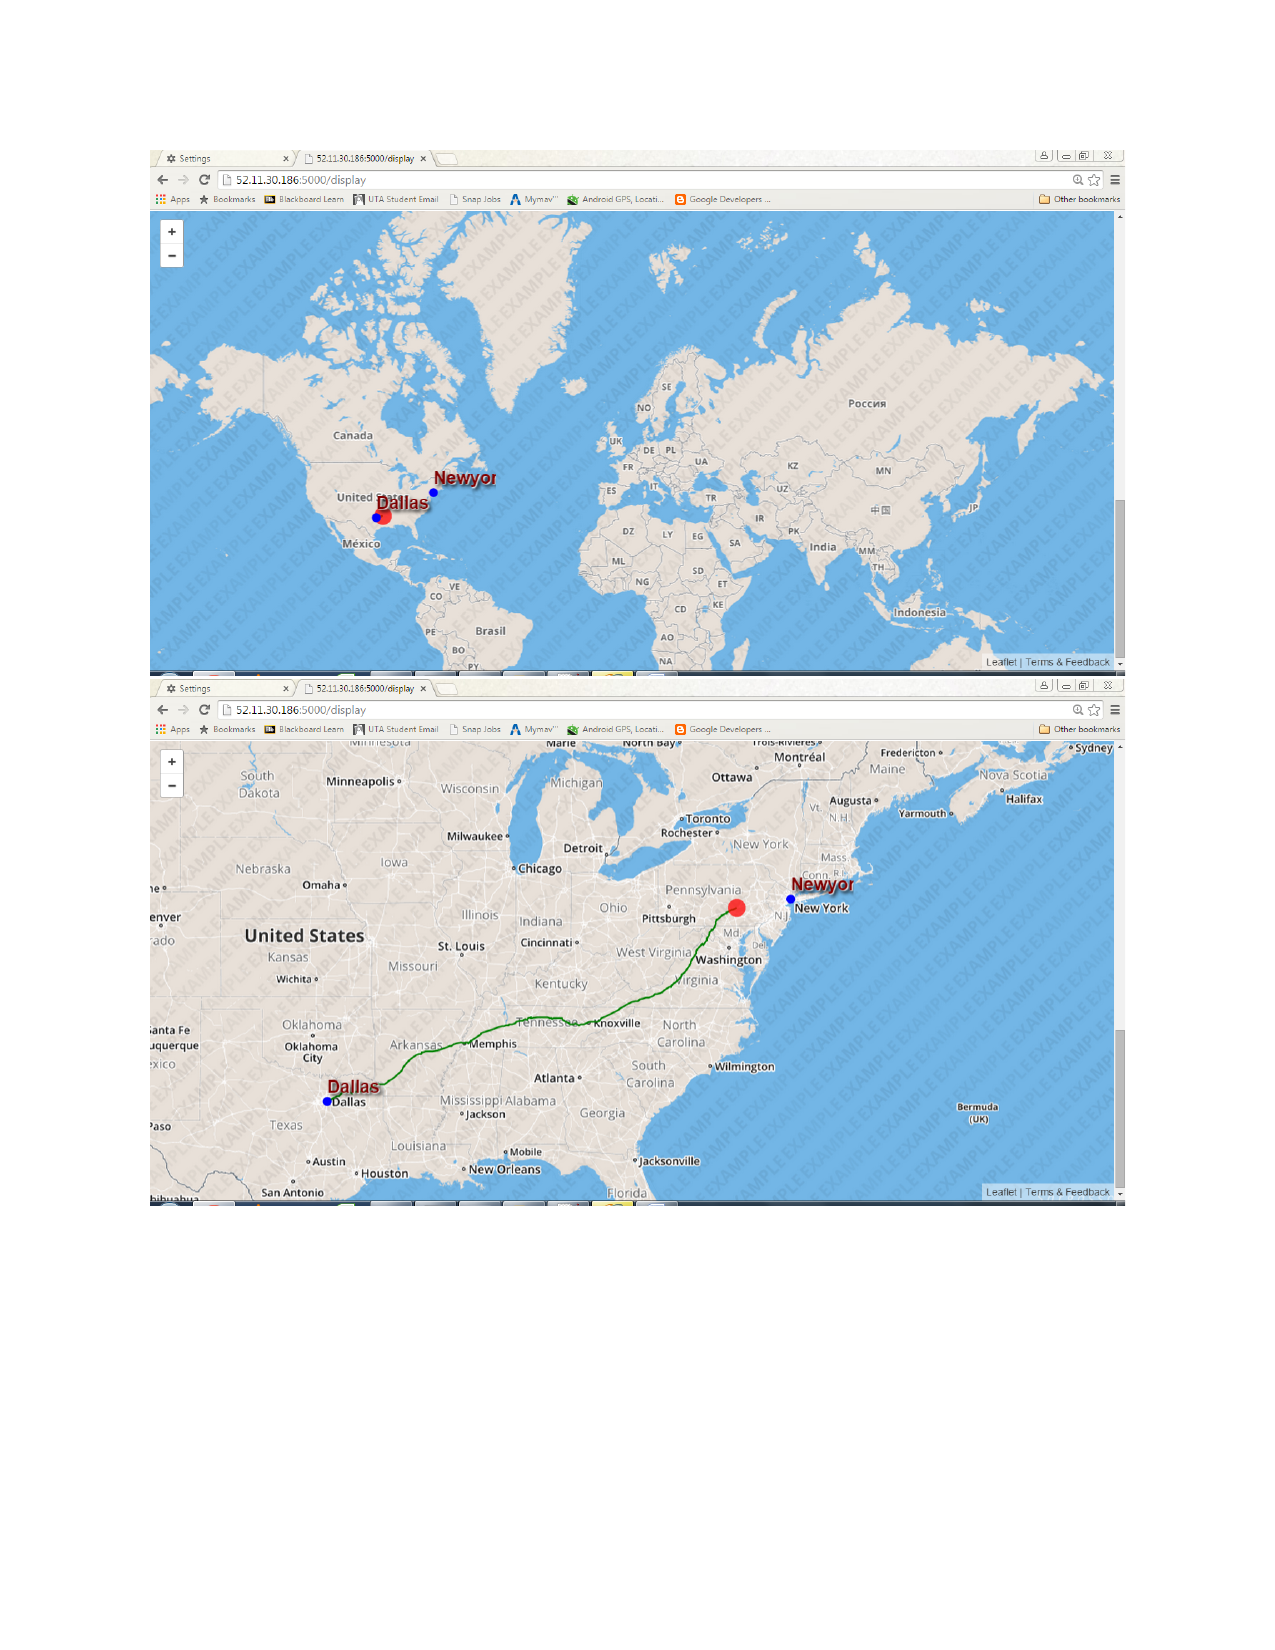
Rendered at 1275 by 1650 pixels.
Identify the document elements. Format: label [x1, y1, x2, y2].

picture [150, 679, 1125, 1206]
picture [150, 150, 1125, 676]
